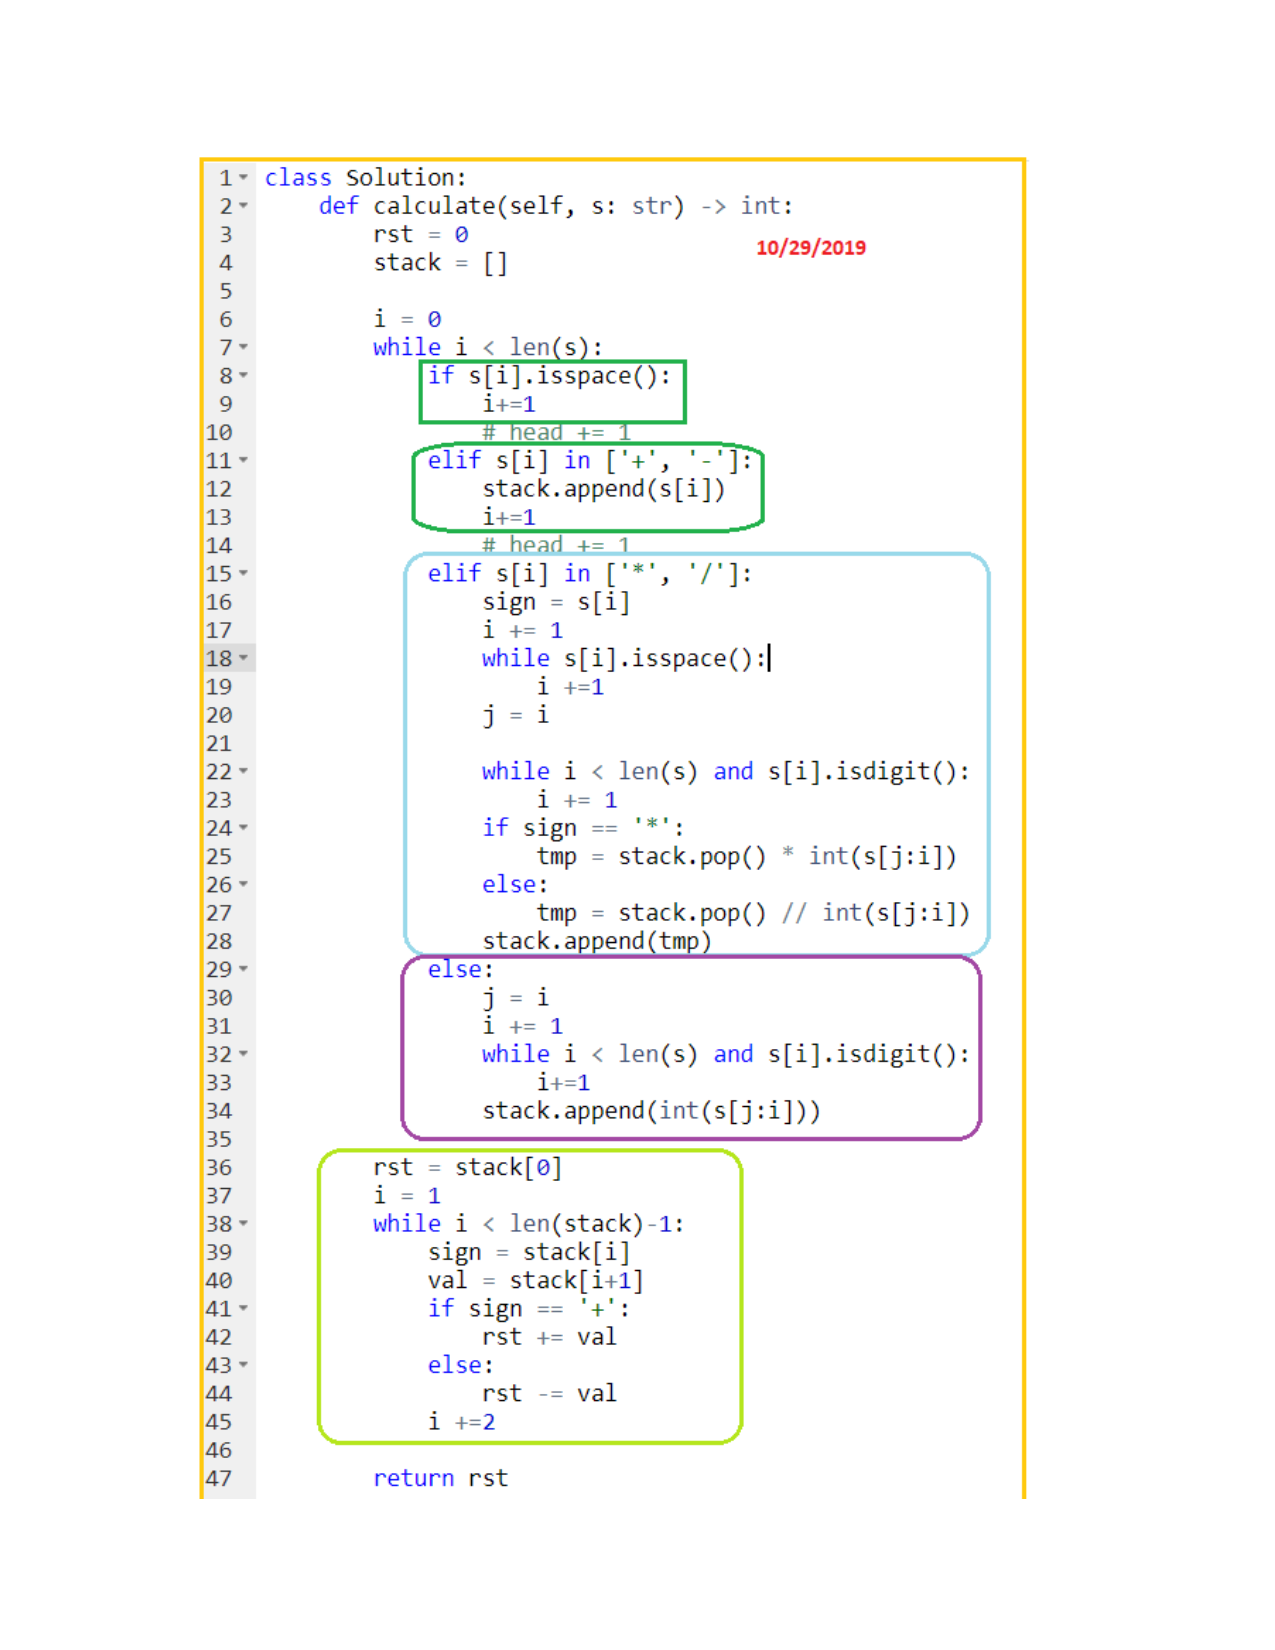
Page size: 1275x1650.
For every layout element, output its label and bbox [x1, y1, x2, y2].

picture [187, 150, 1042, 1499]
